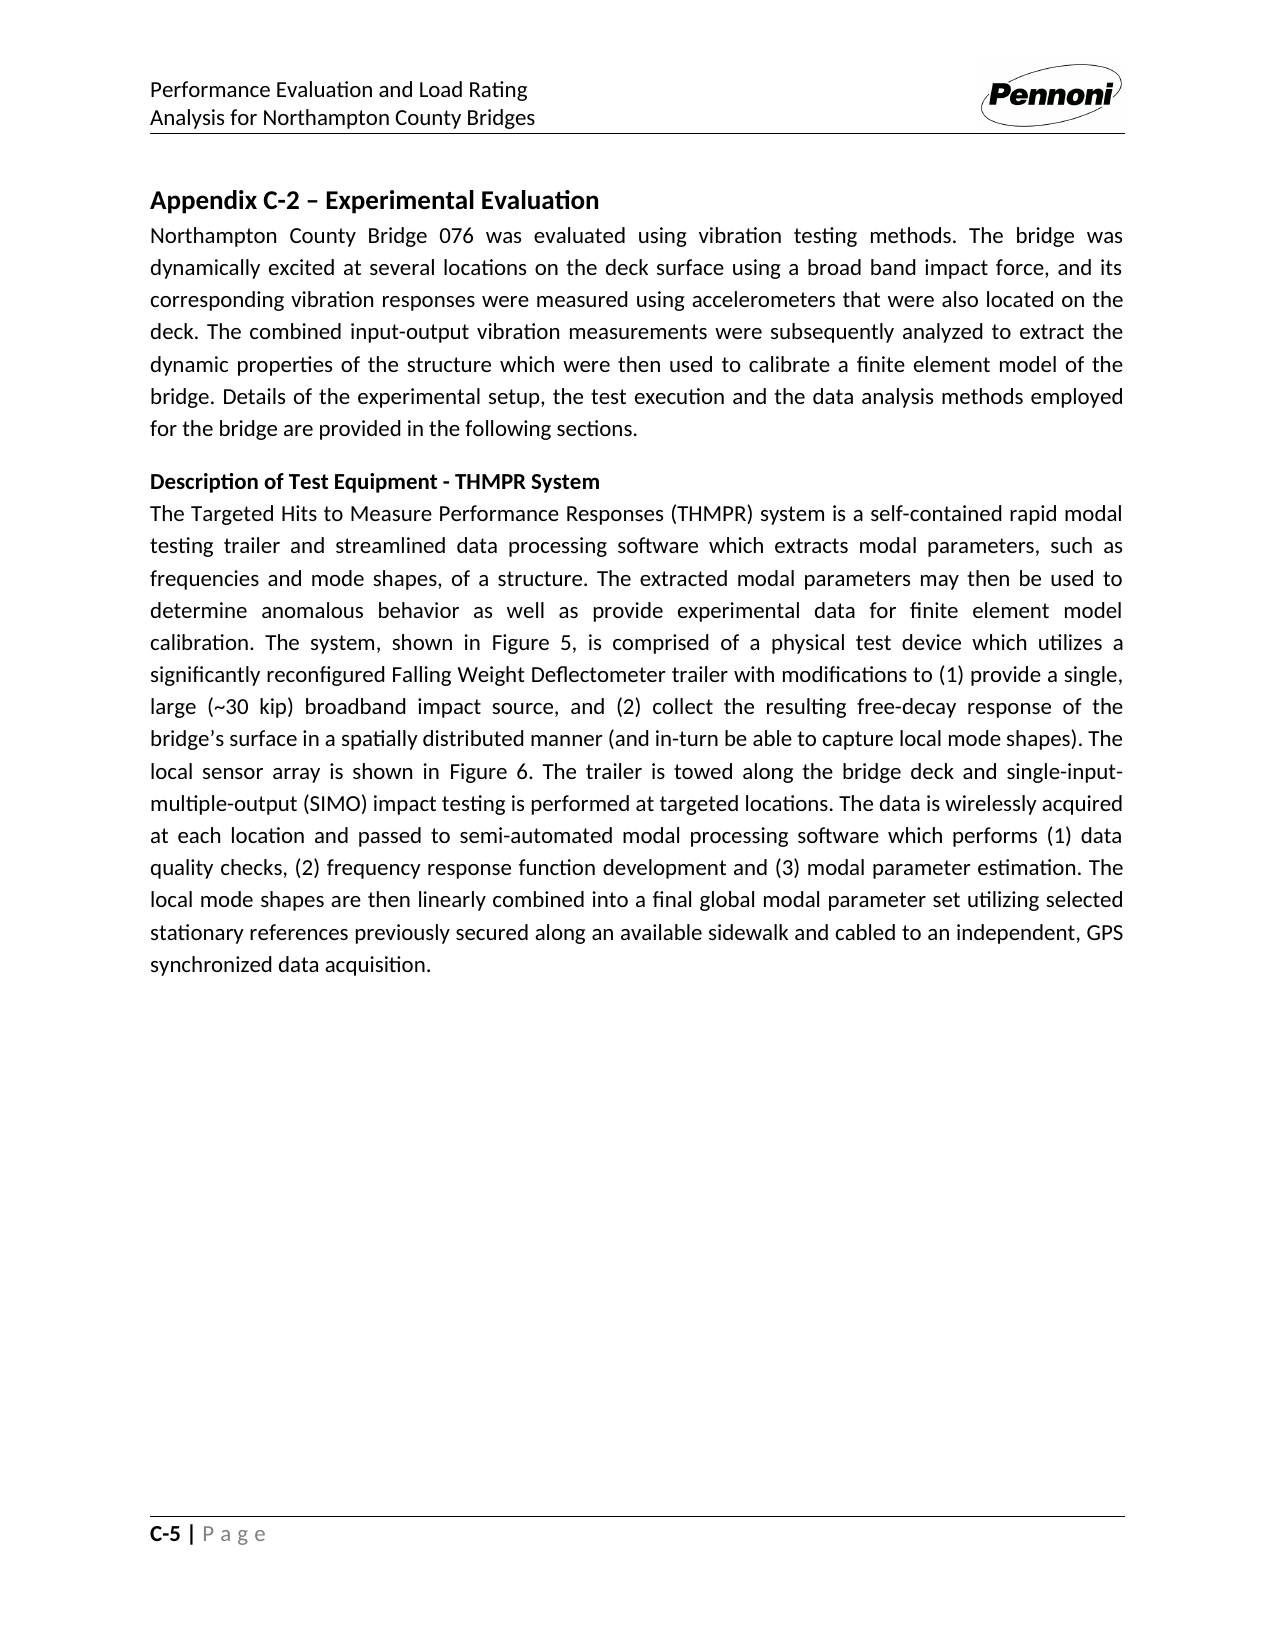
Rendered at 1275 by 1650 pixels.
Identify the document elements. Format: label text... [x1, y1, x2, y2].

subtitle Description of Test Equipment - THMPR System [150, 467, 1125, 495]
text Northampton County Bridge 076 was evaluated using vibration testing methods. The bridge was dynamically excited at several locations on the deck surface using a broad band impact force, and its corresponding vibration responses were measured using accelerometers that were also located on the deck. The combined input-output vibration measurements were subsequently analyzed to extract the dynamic properties of the structure which were then used to calibrate a finite element model of the bridge. Details of the experimental setup, the test execution and the data analysis methods employed for the bridge are provided in the following sections. [150, 221, 1125, 442]
text The Targeted Hits to Measure Performance Responses (THMPR) system is a self-contained rapid modal testing trailer and streamlined data processing software which extracts modal parameters, such as frequencies and mode shapes, of a structure. The extracted modal parameters may then be used to determine anomalous behavior as well as provide experimental data for finite element model calibration. The system, shown in Figure 5, is comprised of a physical test device which utilizes a significantly reconfigured Falling Weight Deflectometer trailer with modifications to (1) provide a single, large (~30 kip) broadband impact source, and (2) collect the resulting free-decay response of the bridge’s surface in a spatially distributed manner (and in-turn be able to capture local mode shapes). The local sensor array is shown in Figure 6. The trailer is towed along the bridge deck and single-input-multiple-output (SIMO) impact testing is performed at targeted locations. The data is wirelessly acquired at each location and passed to semi-automated modal processing software which performs (1) data quality checks, (2) frequency response function development and (3) modal parameter estimation. The local mode shapes are then linearly combined into a final global modal parameter set utilizing selected stationary references previously secured along an available sidewalk and cabled to an independent, GPS synchronized data acquisition. [150, 499, 1125, 978]
subtitle Appendix C-2 – Experimental Evaluation [150, 183, 1125, 216]
picture [976, 61, 1125, 132]
